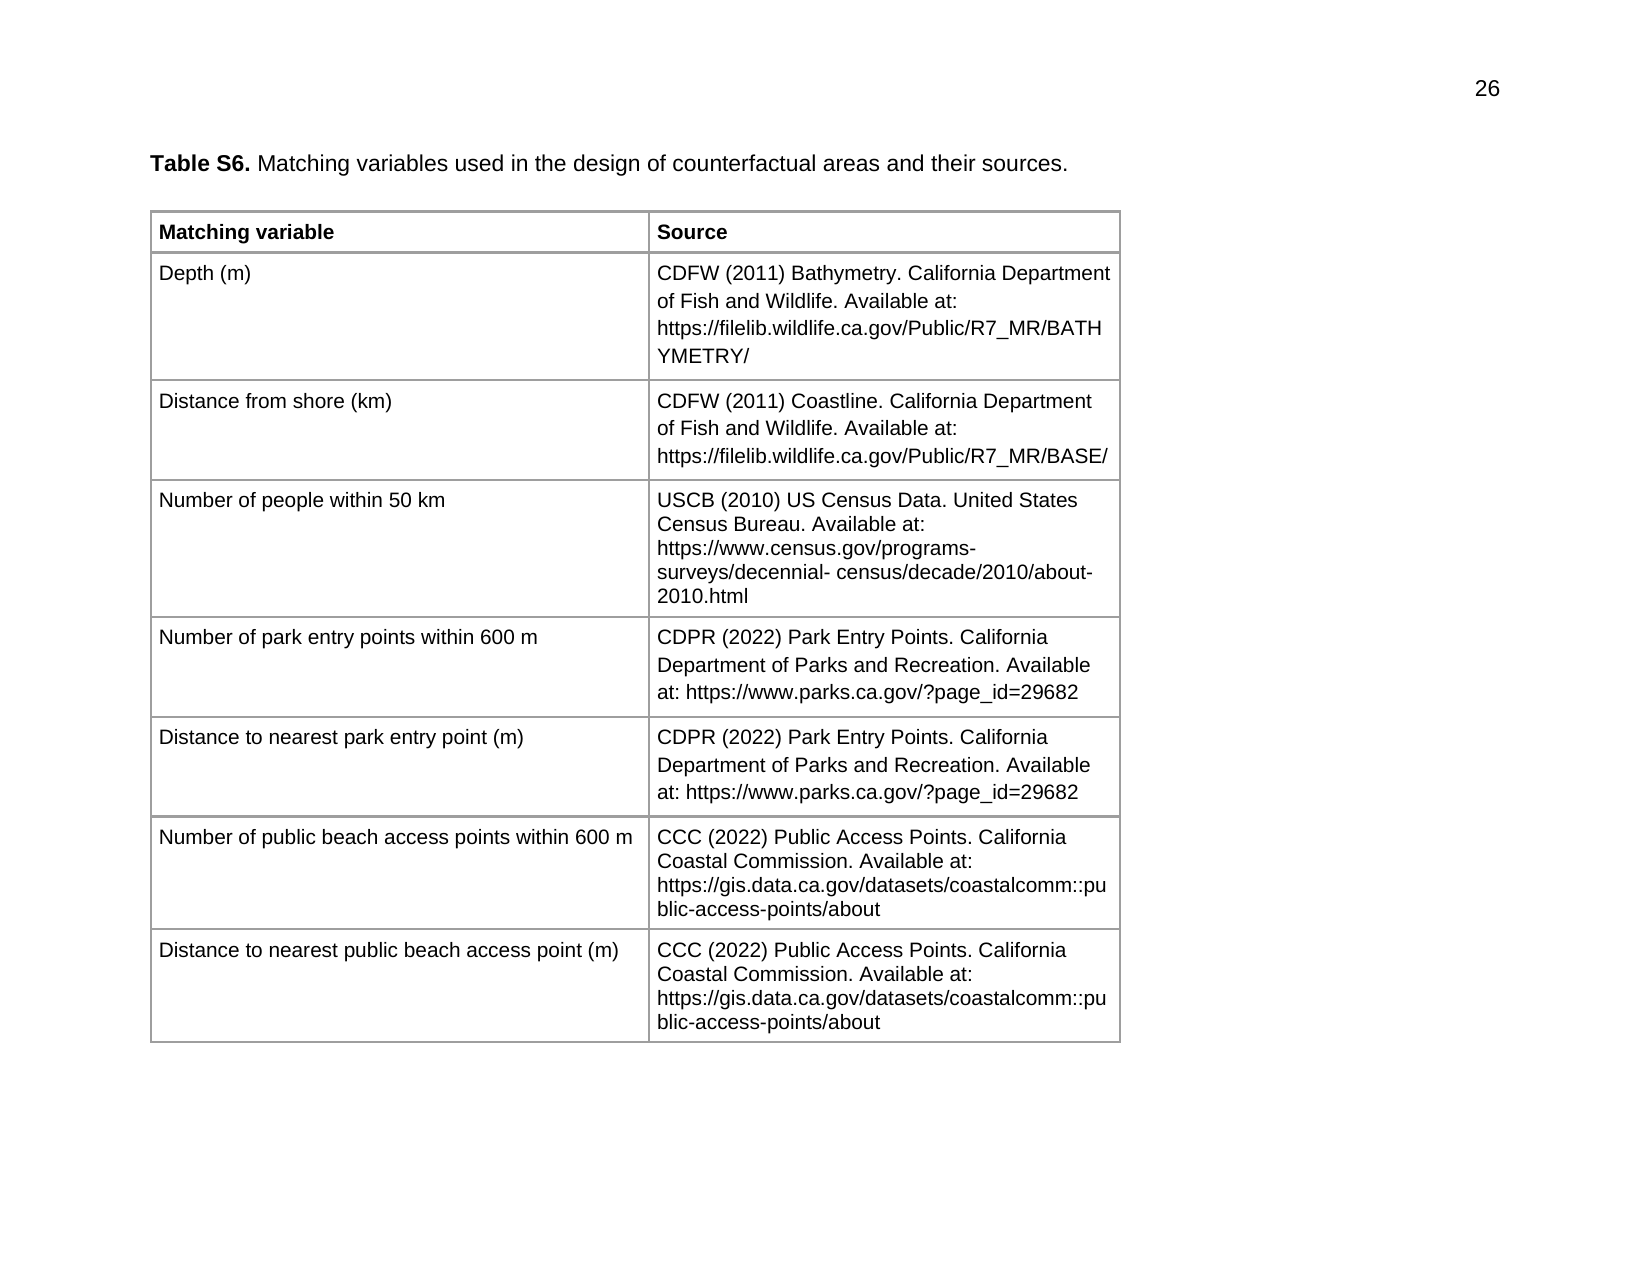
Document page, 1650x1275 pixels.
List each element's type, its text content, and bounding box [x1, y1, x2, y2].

table_header Source [650, 213, 1119, 251]
table_cell Distance to nearest public beach access point (m) [152, 930, 648, 1041]
text Table S6. Matching variables used in the design of counterfactual areas and their sources. [150, 150, 1500, 176]
table_cell Distance from shore (km) [152, 381, 648, 479]
table_header Matching variable [152, 213, 648, 251]
table_cell CDFW (2011) Bathymetry. California Department of Fish and Wildlife. Available at: https://filelib.wildlife.ca.gov/Public/R7_MR/BATHYMETRY/ [650, 254, 1119, 379]
table_cell CCC (2022) Public Access Points. California Coastal Commission. Available at: https://gis.data.ca.gov/datasets/coastalcomm::public-access-points/about [650, 930, 1119, 1041]
table_cell CCC (2022) Public Access Points. California Coastal Commission. Available at: https://gis.data.ca.gov/datasets/coastalcomm::public-access-points/about [650, 818, 1119, 928]
table_cell CDPR (2022) Park Entry Points. California Department of Parks and Recreation. Available at: https://www.parks.ca.gov/?page_id=29682 [650, 618, 1119, 716]
table_cell Number of public beach access points within 600 m [152, 818, 648, 928]
table_cell Number of park entry points within 600 m [152, 618, 648, 716]
table_cell Depth (m) [152, 254, 648, 379]
table_cell Distance to nearest park entry point (m) [152, 718, 648, 815]
table_cell CDPR (2022) Park Entry Points. California Department of Parks and Recreation. Available at: https://www.parks.ca.gov/?page_id=29682 [650, 718, 1119, 815]
table_cell CDFW (2011) Coastline. California Department of Fish and Wildlife. Available at: https://filelib.wildlife.ca.gov/Public/R7_MR/BASE/ [650, 381, 1119, 479]
table_cell USCB (2010) US Census Data. United States Census Bureau. Available at: https://www.census.gov/programs- surveys/decennial- census/decade/2010/about-2010.html [650, 481, 1119, 616]
table_cell Number of people within 50 km [152, 481, 648, 616]
